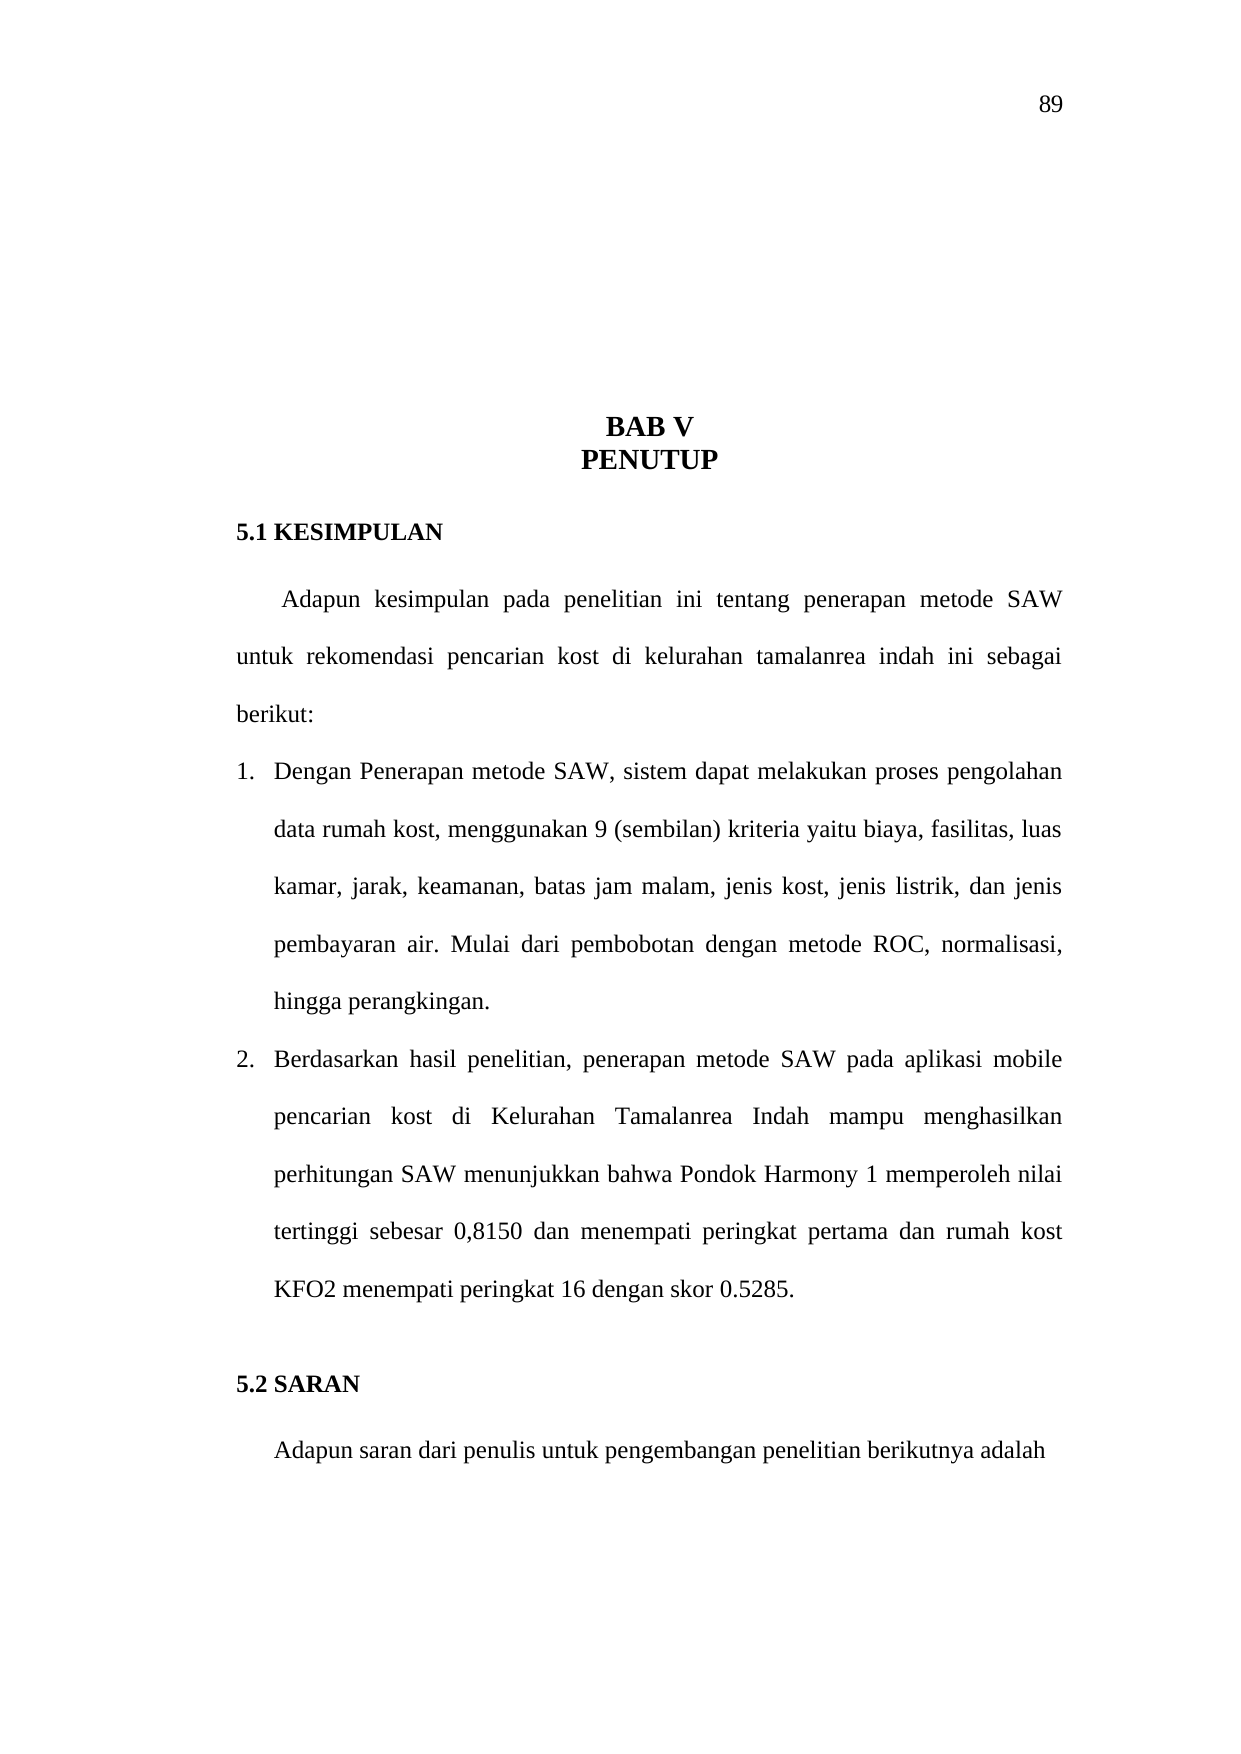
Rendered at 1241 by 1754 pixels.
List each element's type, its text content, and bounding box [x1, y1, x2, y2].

text Adapun kesimpulan pada penelitian ini tentang penerapan metode SAW untuk rekomendasi pencarian kost di kelurahan tamalanrea indah ini sebagai berikut: [236, 584, 1063, 727]
subtitle SARAN [236, 1369, 1063, 1397]
list Dengan Penerapan metode SAW, sistem dapat melakukan proses pengolahan data rumah kost, menggunakan 9 (sembilan) kriteria yaitu biaya, fasilitas, luas kamar, jarak, keamanan, batas jam malam, jenis kost, jenis listrik, dan jenis pembayaran air. Mulai dari pembobotan dengan metode ROC, normalisasi, hingga perangkingan. [236, 756, 1063, 1015]
list Berdasarkan hasil penelitian, penerapan metode SAW pada aplikasi mobile pencarian kost di Kelurahan Tamalanrea Indah mampu menghasilkan perhitungan SAW menunjukkan bahwa Pondok Harmony 1 memperoleh nilai tertinggi sebesar 0,8150 dan menempati peringkat pertama dan rumah kost KFO2 menempati peringkat 16 dengan skor 0.5285. [236, 1044, 1063, 1302]
subtitle 5.1 KESIMPULAN [236, 517, 1063, 546]
text BAB V PENUTUP [236, 409, 1063, 476]
text Adapun saran dari penulis untuk pengembangan penelitian berikutnya adalah [236, 1435, 1063, 1464]
